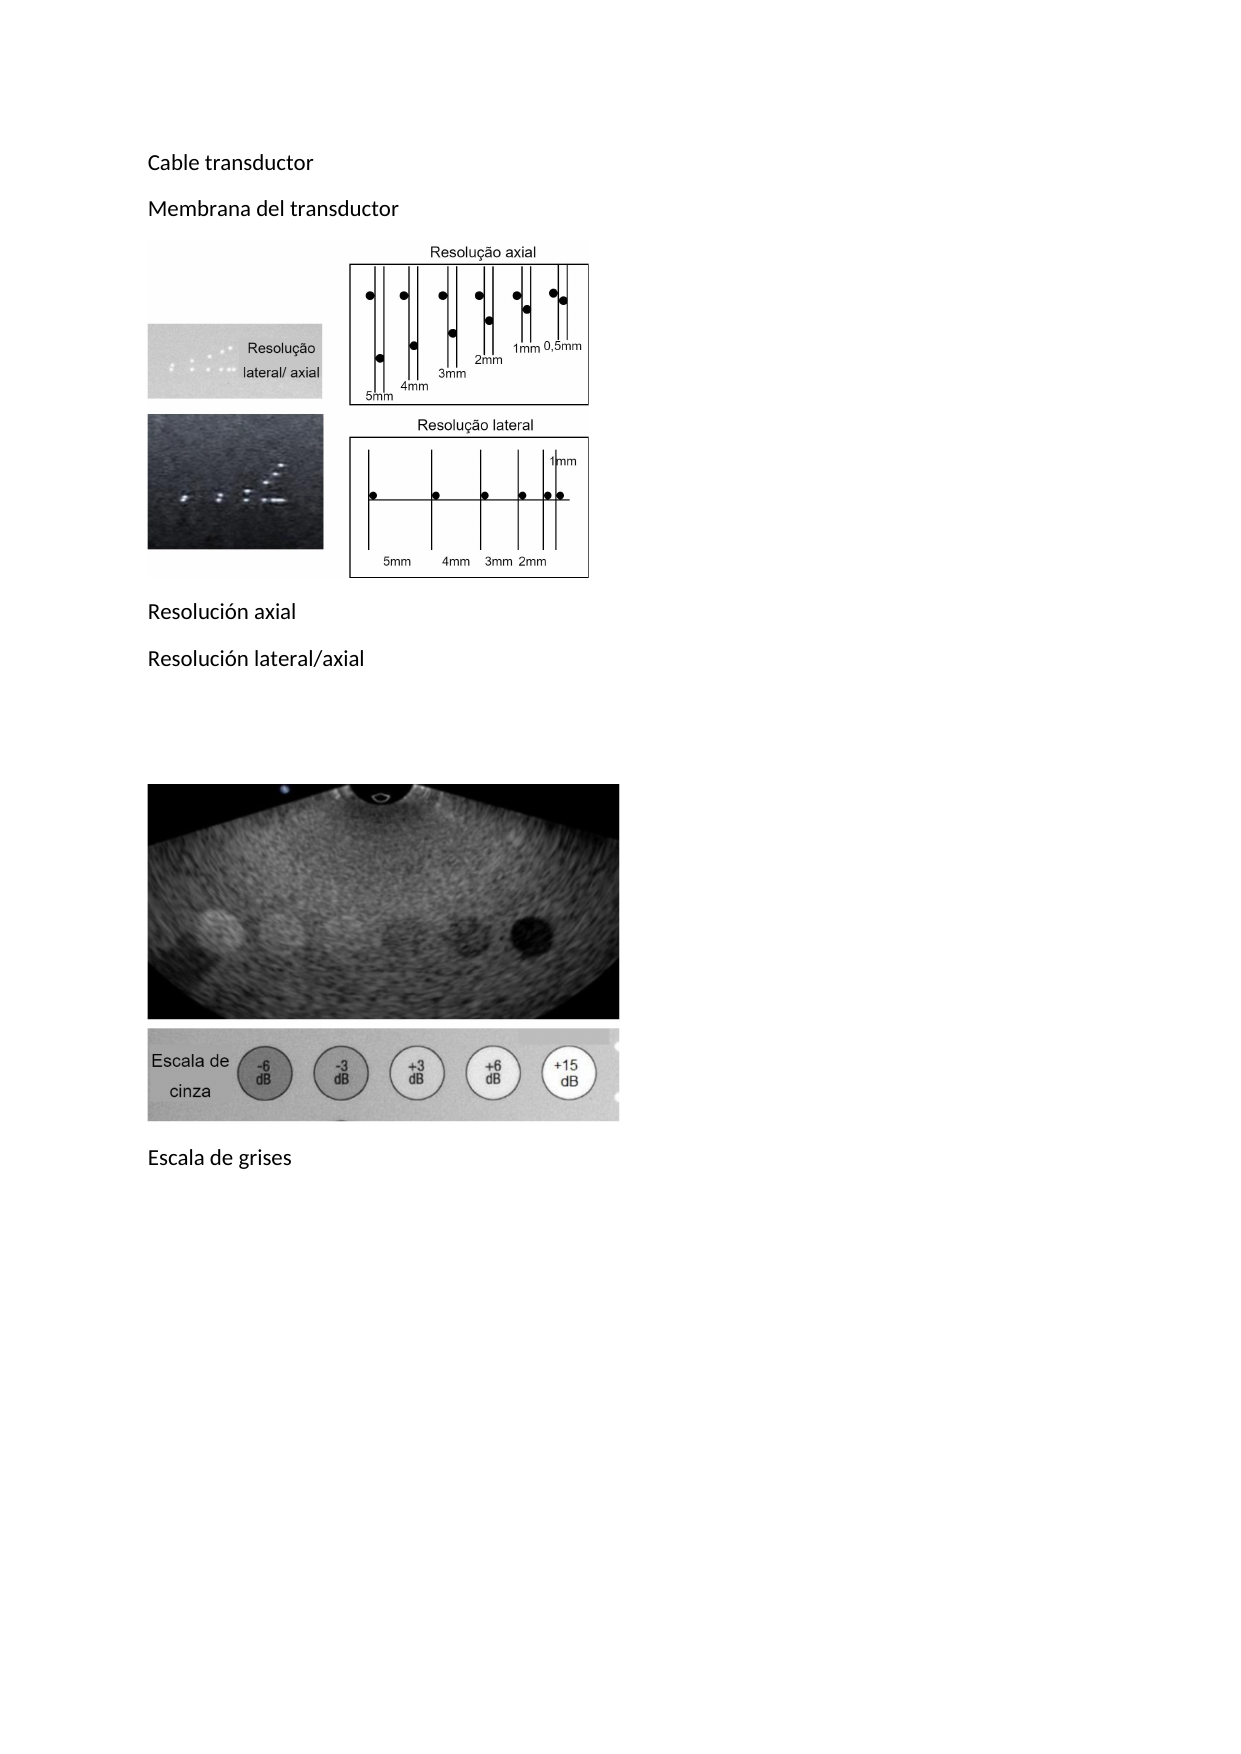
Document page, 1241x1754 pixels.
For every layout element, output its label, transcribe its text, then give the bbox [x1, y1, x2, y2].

text Resolución lateral/axial [148, 644, 1093, 672]
picture [147, 241, 589, 578]
text Membrana del transductor [148, 194, 1093, 222]
text Resolución axial [148, 597, 1093, 625]
text Cable transductor [148, 148, 1093, 176]
picture [147, 784, 621, 1124]
text Escala de grises [148, 1143, 1093, 1171]
